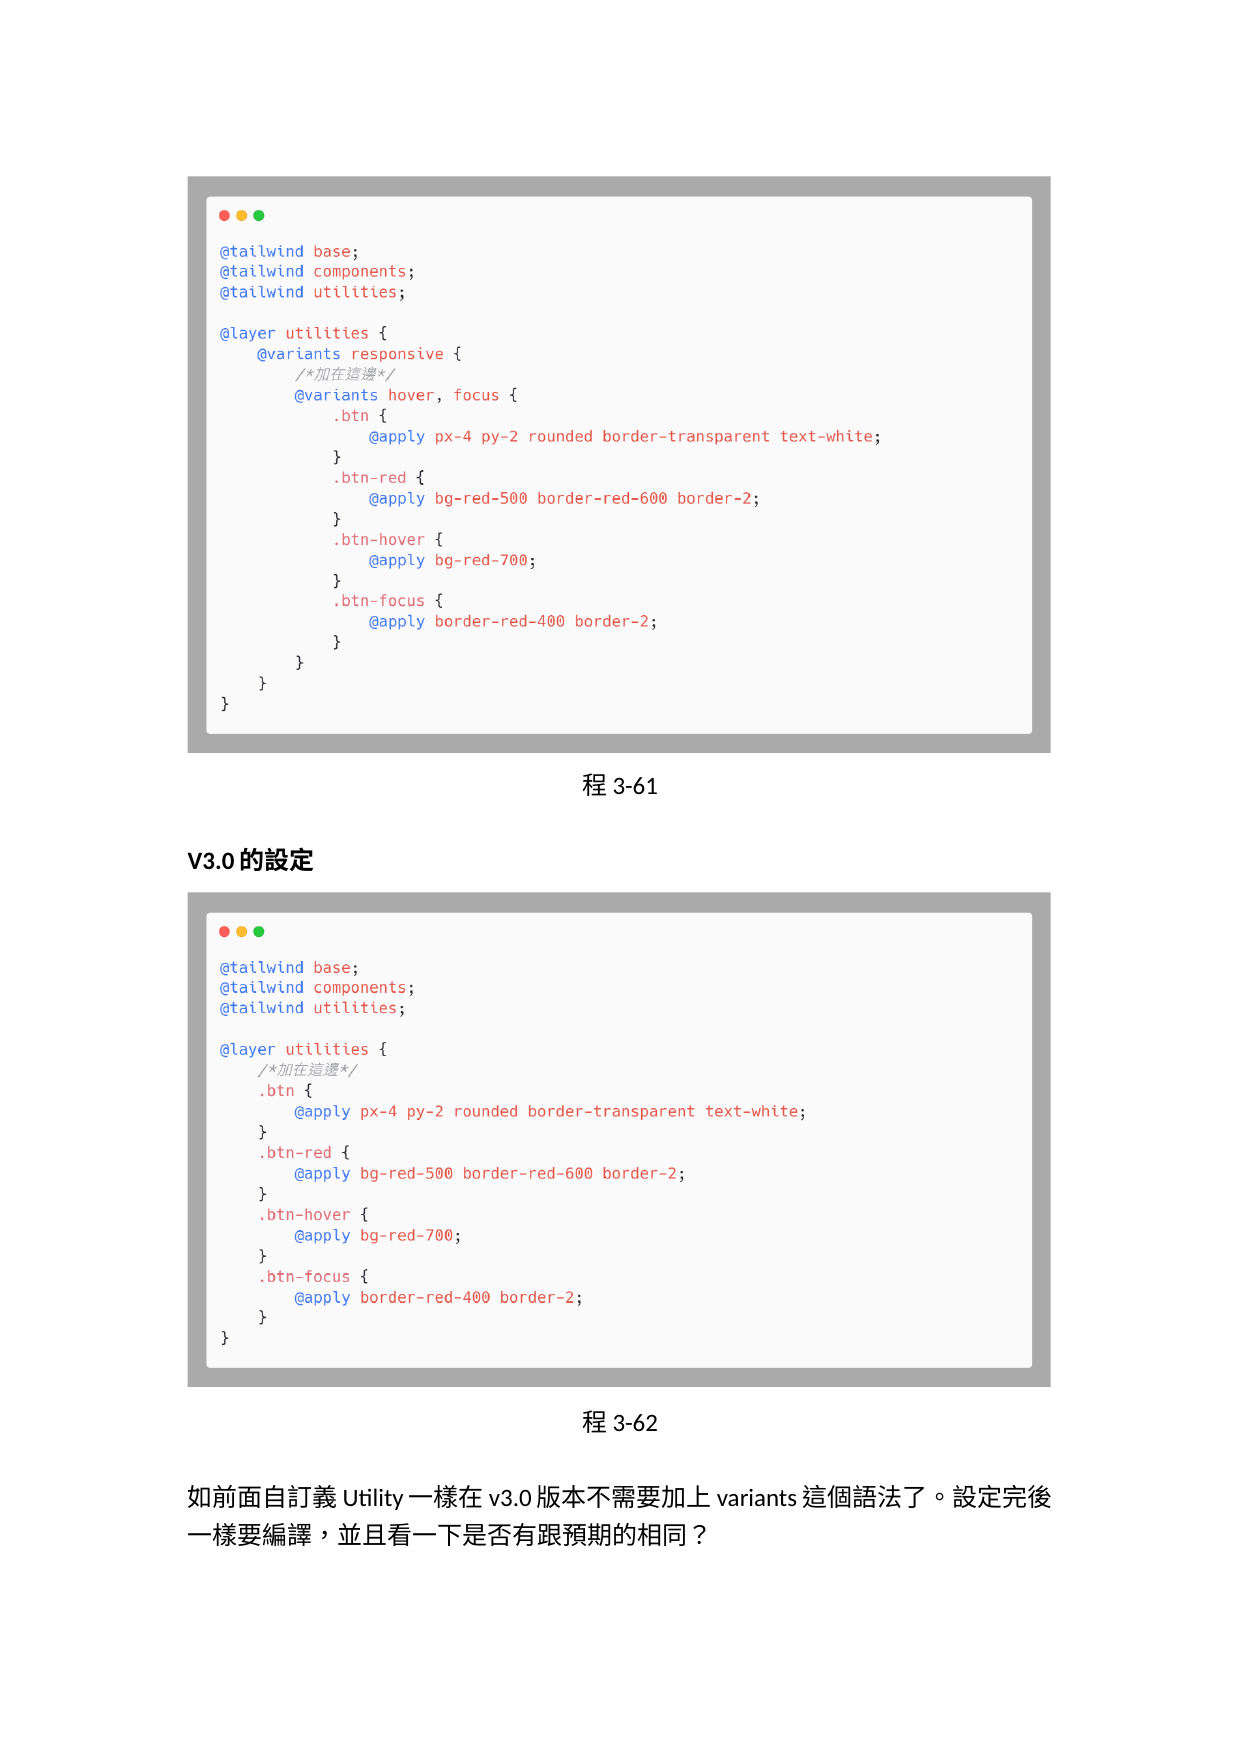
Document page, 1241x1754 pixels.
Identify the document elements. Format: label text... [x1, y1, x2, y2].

picture [187, 892, 1051, 1387]
text 程3-62 [187, 1402, 1053, 1439]
text 如前面自訂義Utility一樣在v3.0版本不需要加上variants這個語法了。設定完後一樣要編譯，並且看一下是否有跟預期的相同？ [187, 1477, 1053, 1552]
picture [187, 176, 1051, 753]
text V3.0的設定 [187, 839, 1053, 877]
text 程3-61 [187, 764, 1053, 802]
